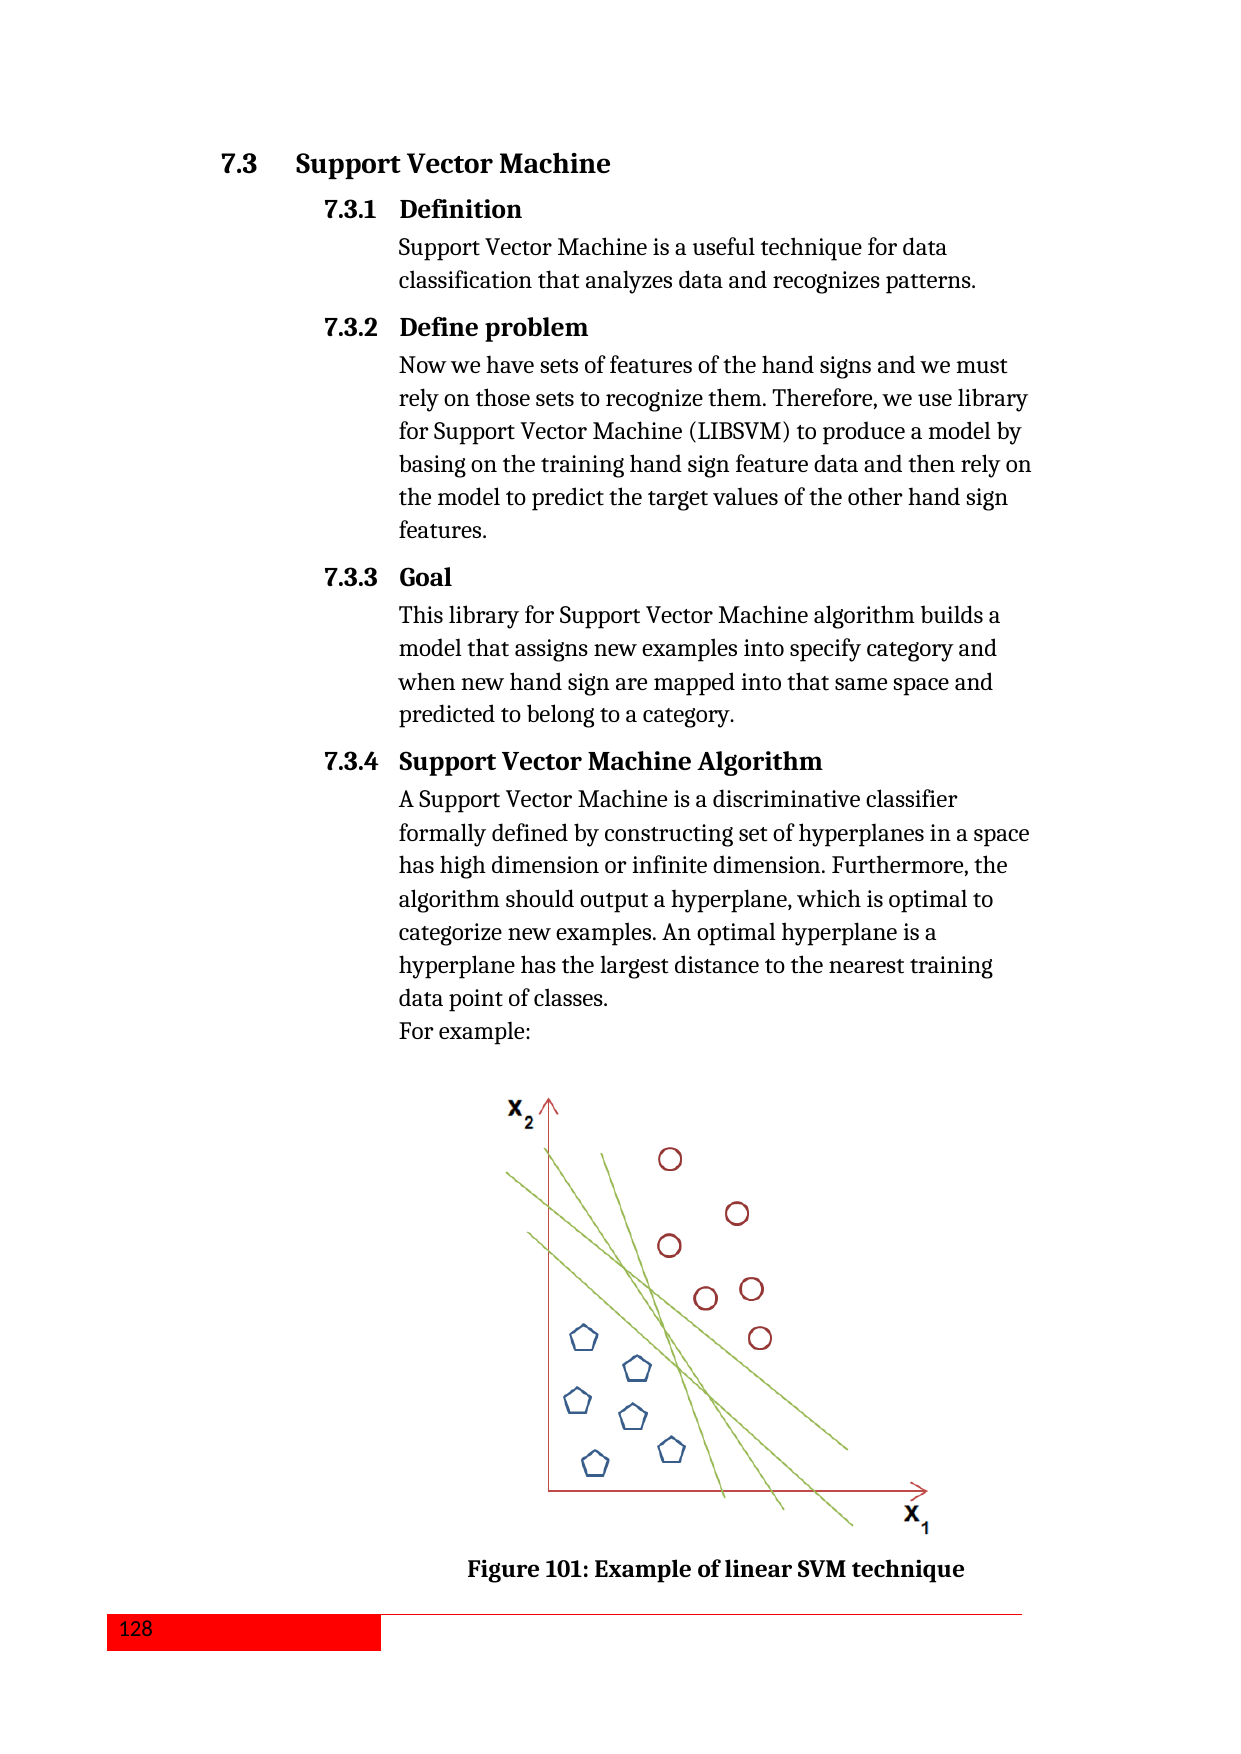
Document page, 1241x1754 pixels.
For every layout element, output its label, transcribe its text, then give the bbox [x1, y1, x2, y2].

subtitle Support Vector Machine [221, 148, 1033, 181]
subtitle Define problem [324, 312, 1033, 343]
text Figure 101: Example of linear SVM technique [399, 1555, 1033, 1583]
text Support Vector Machine is a useful technique for data classification that analyzes data and recognizes patterns. [399, 233, 1033, 295]
picture [487, 1082, 945, 1538]
subtitle Definition [324, 194, 1033, 225]
text For example: [399, 1017, 1033, 1045]
subtitle Support Vector Machine Algorithm [324, 746, 1033, 777]
text This library for Support Vector Machine algorithm builds a model that assigns new examples into specify category and when new hand sign are mapped into that same space and predicted to belong to a category. [399, 601, 1033, 729]
text A Support Vector Machine is a discriminative classifier formally defined by constructing set of hyperplanes in a space has high dimension or infinite dimension. Furthermore, the algorithm should output a hyperplane, which is optimal to categorize new examples. An optimal hyperplane is a hyperplane has the largest distance to the nearest training data point of classes. [399, 785, 1033, 1012]
text Now we have sets of features of the hand signs and we must rely on those sets to recognize them. Therefore, we use library for Support Vector Machine (LIBSVM) to produce a model by basing on the training hand sign feature data and then rely on the model to predict the target values of the other hand sign features. [399, 351, 1033, 545]
subtitle Goal [324, 562, 1033, 593]
